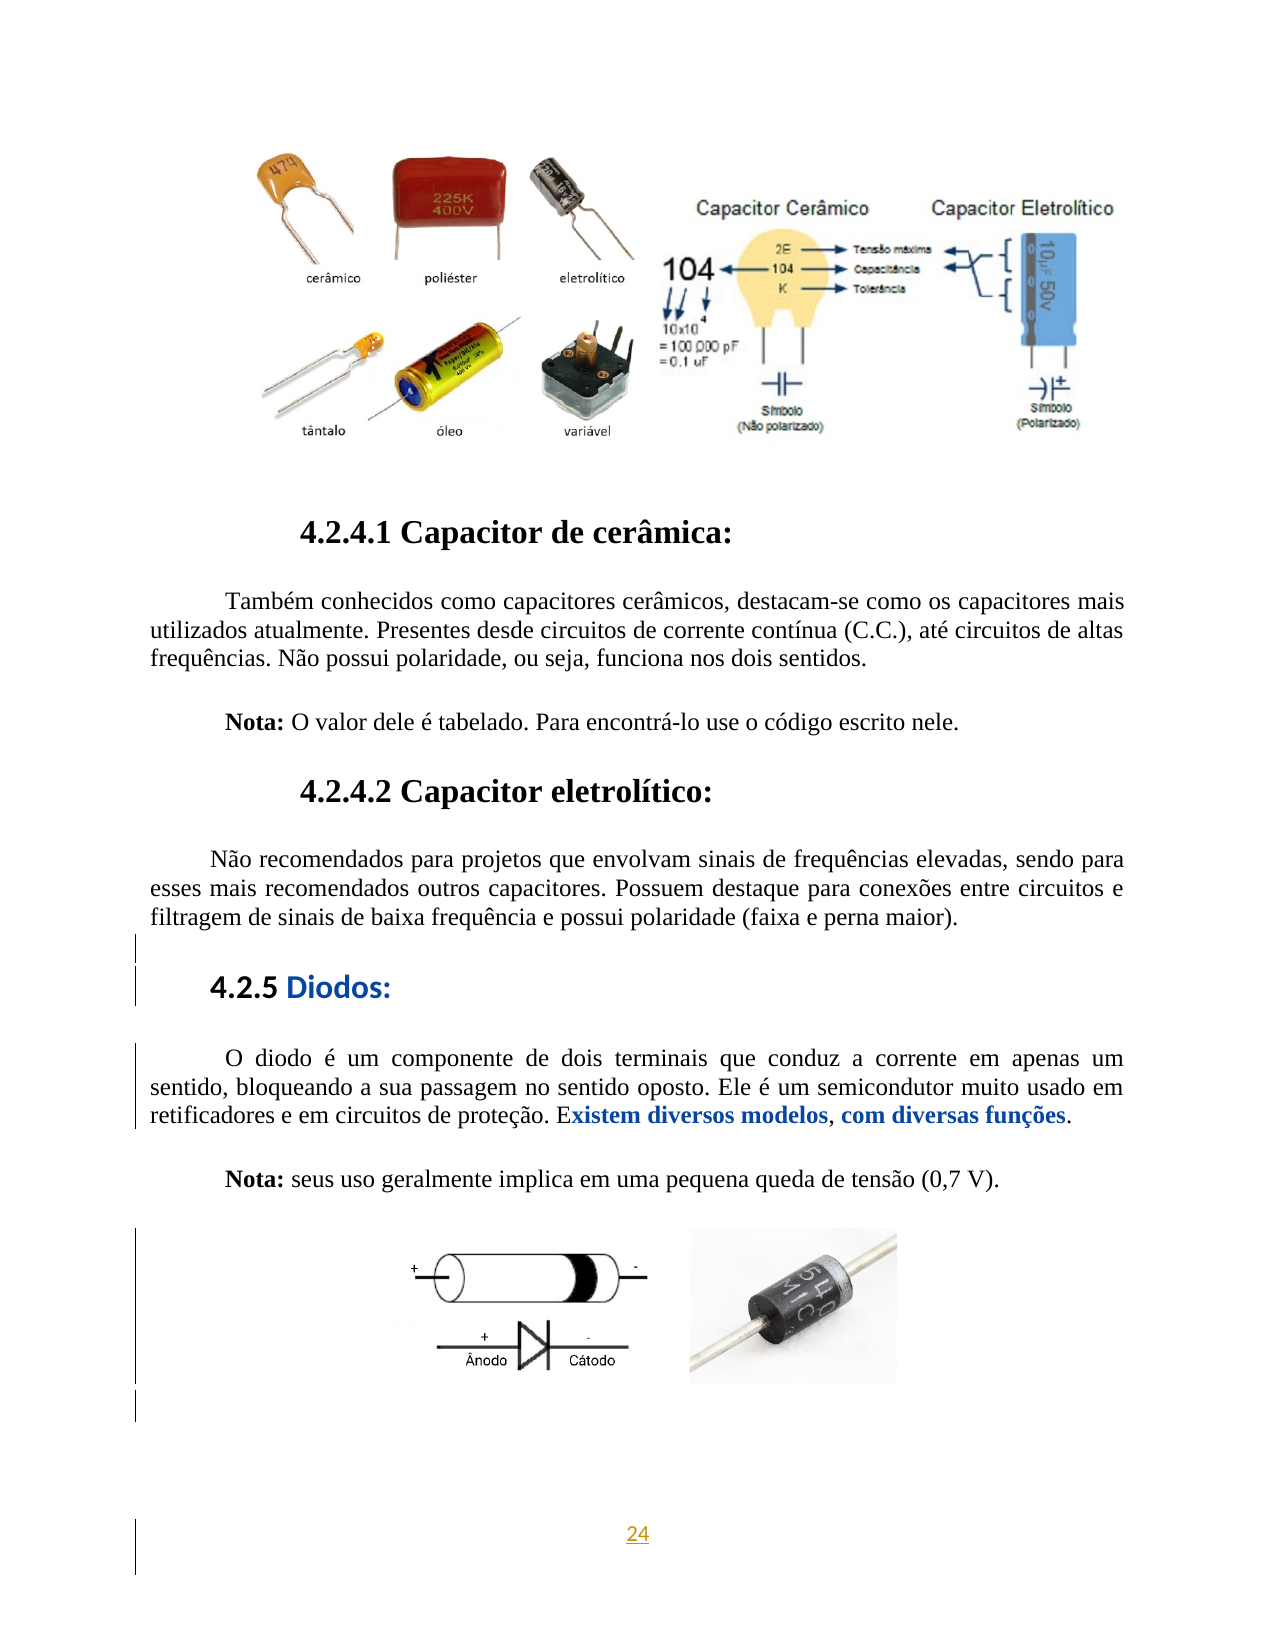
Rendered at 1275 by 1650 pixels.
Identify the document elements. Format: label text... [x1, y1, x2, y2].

text Não recomendados para projetos que envolvam sinais de frequências elevadas, sendo para esses mais recomendados outros capacitores. Possuem destaque para conexões entre circuitos e filtragem de sinais de baixa frequência e possui polaridade (faixa e perna maior). [150, 844, 1125, 931]
text Nota: seus uso geralmente implica em uma pequena queda de tensão (0,7 V). [150, 1164, 1125, 1193]
text 4.2.4.2 Capacitor eletrolítico: [225, 771, 1125, 809]
text Nota: O valor dele é tabelado. Para encontrá-lo use o código escrito nele. [150, 707, 1125, 736]
picture [253, 150, 642, 446]
list O diodo é um componente de dois terminais que conduz a corrente em apenas um sentido, bloqueando a sua passagem no sentido oposto. Ele é um semicondutor muito usado em retificadores e em circuitos de proteção. Existem diversos modelos, com diversas funções. [150, 1043, 1125, 1129]
picture [377, 1228, 898, 1385]
picture [655, 185, 1121, 446]
text Também conhecidos como capacitores cerâmicos, destacam-se como os capacitores mais utilizados atualmente. Presentes desde circuitos de corrente contínua (C.C.), até circuitos de altas frequências. Não possui polaridade, ou seja, funciona nos dois sentidos. [150, 586, 1125, 672]
text 4.2.4.1 Capacitor de cerâmica: [262, 513, 1125, 551]
text 4.2.5 Diodos: [210, 966, 1125, 1006]
